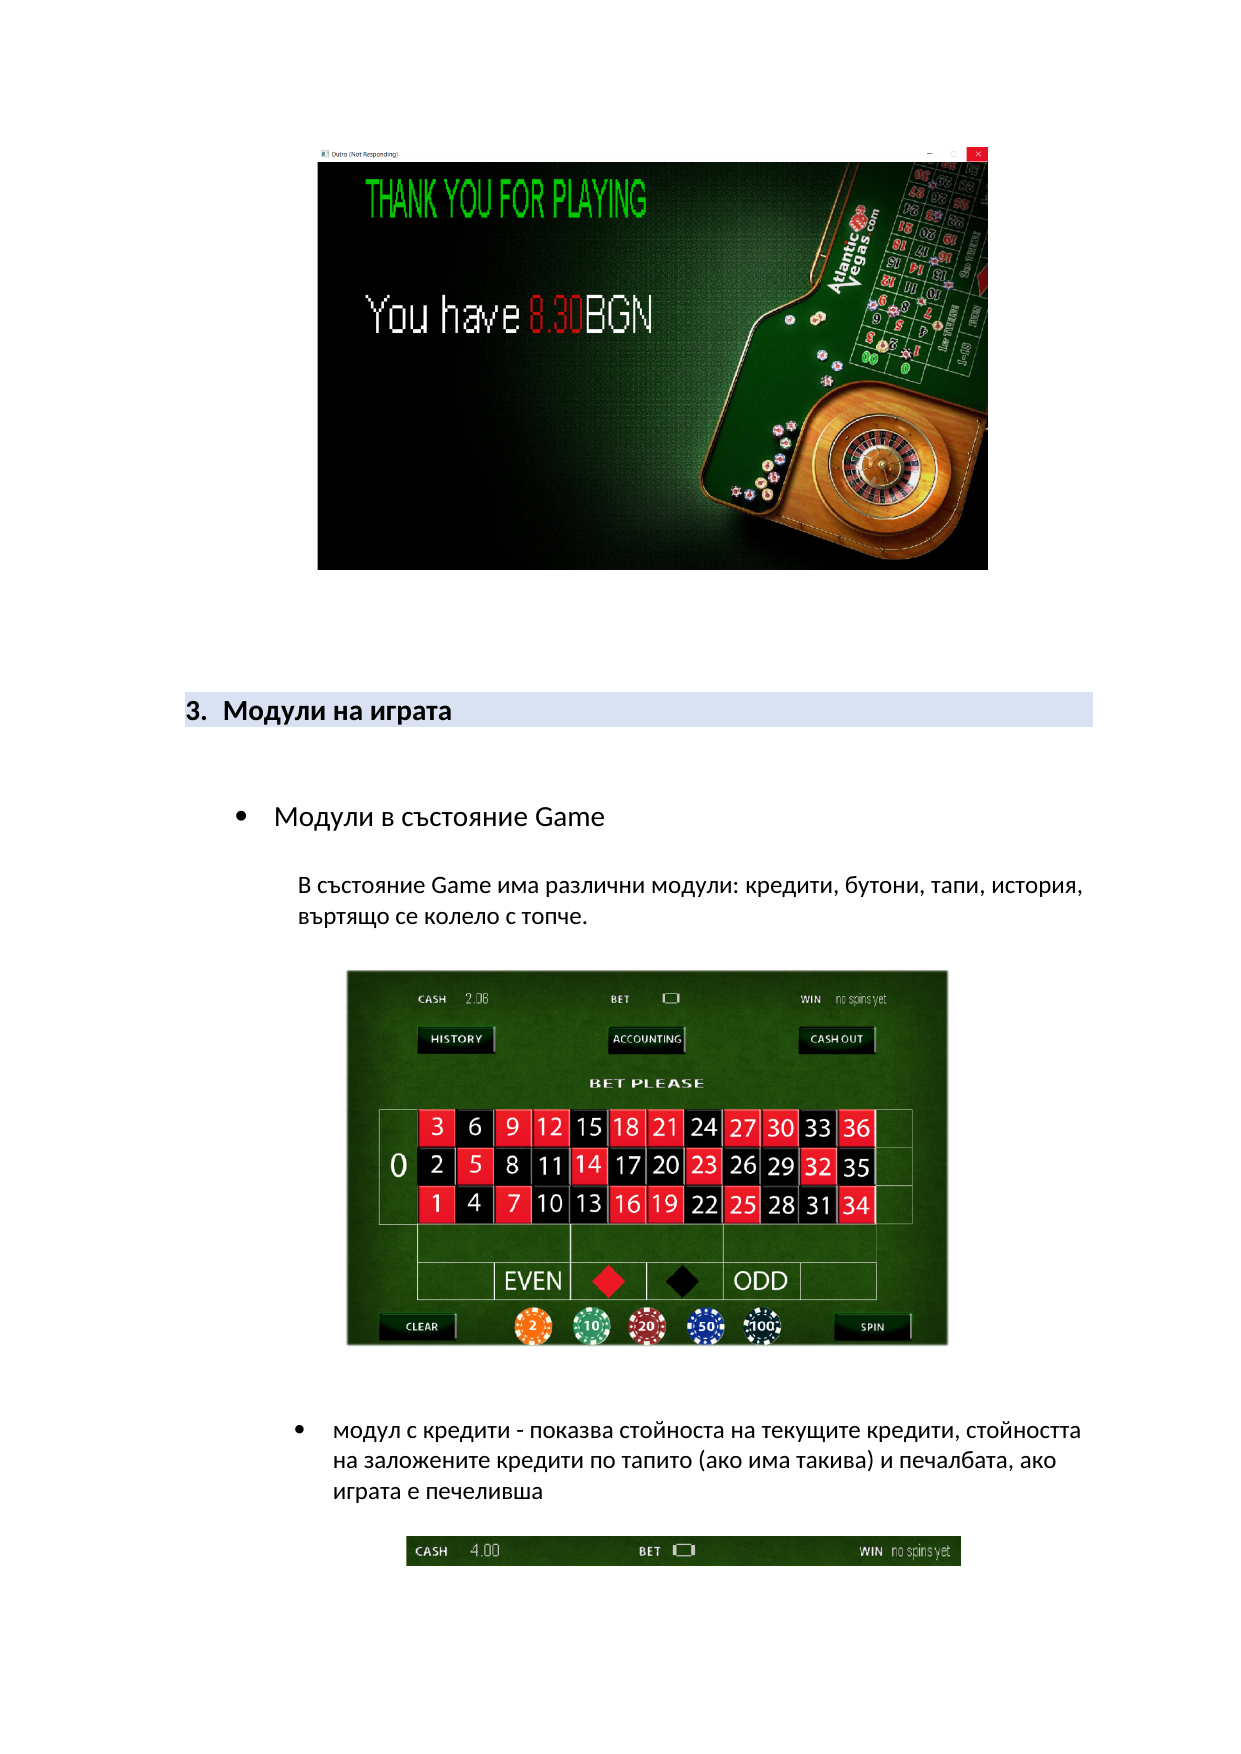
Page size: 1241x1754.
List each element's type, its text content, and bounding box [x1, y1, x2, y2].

list Модули в състояние Game [236, 798, 1093, 834]
picture [406, 1536, 961, 1566]
list Модули на играта [185, 692, 223, 727]
picture [317, 147, 988, 570]
text В състояние Game има различни модули: кредити, бутони, тапи, история, въртящо се колело с топче. [298, 870, 1093, 931]
picture [188, 930, 993, 1384]
list Модули на играта [326, 692, 1093, 727]
list модул с кредити - показва стойностa на текущите кредити, стойността на заложените кредити по тапито (ако има такива) и печалбата, ако играта е печеливша [295, 1414, 1093, 1506]
